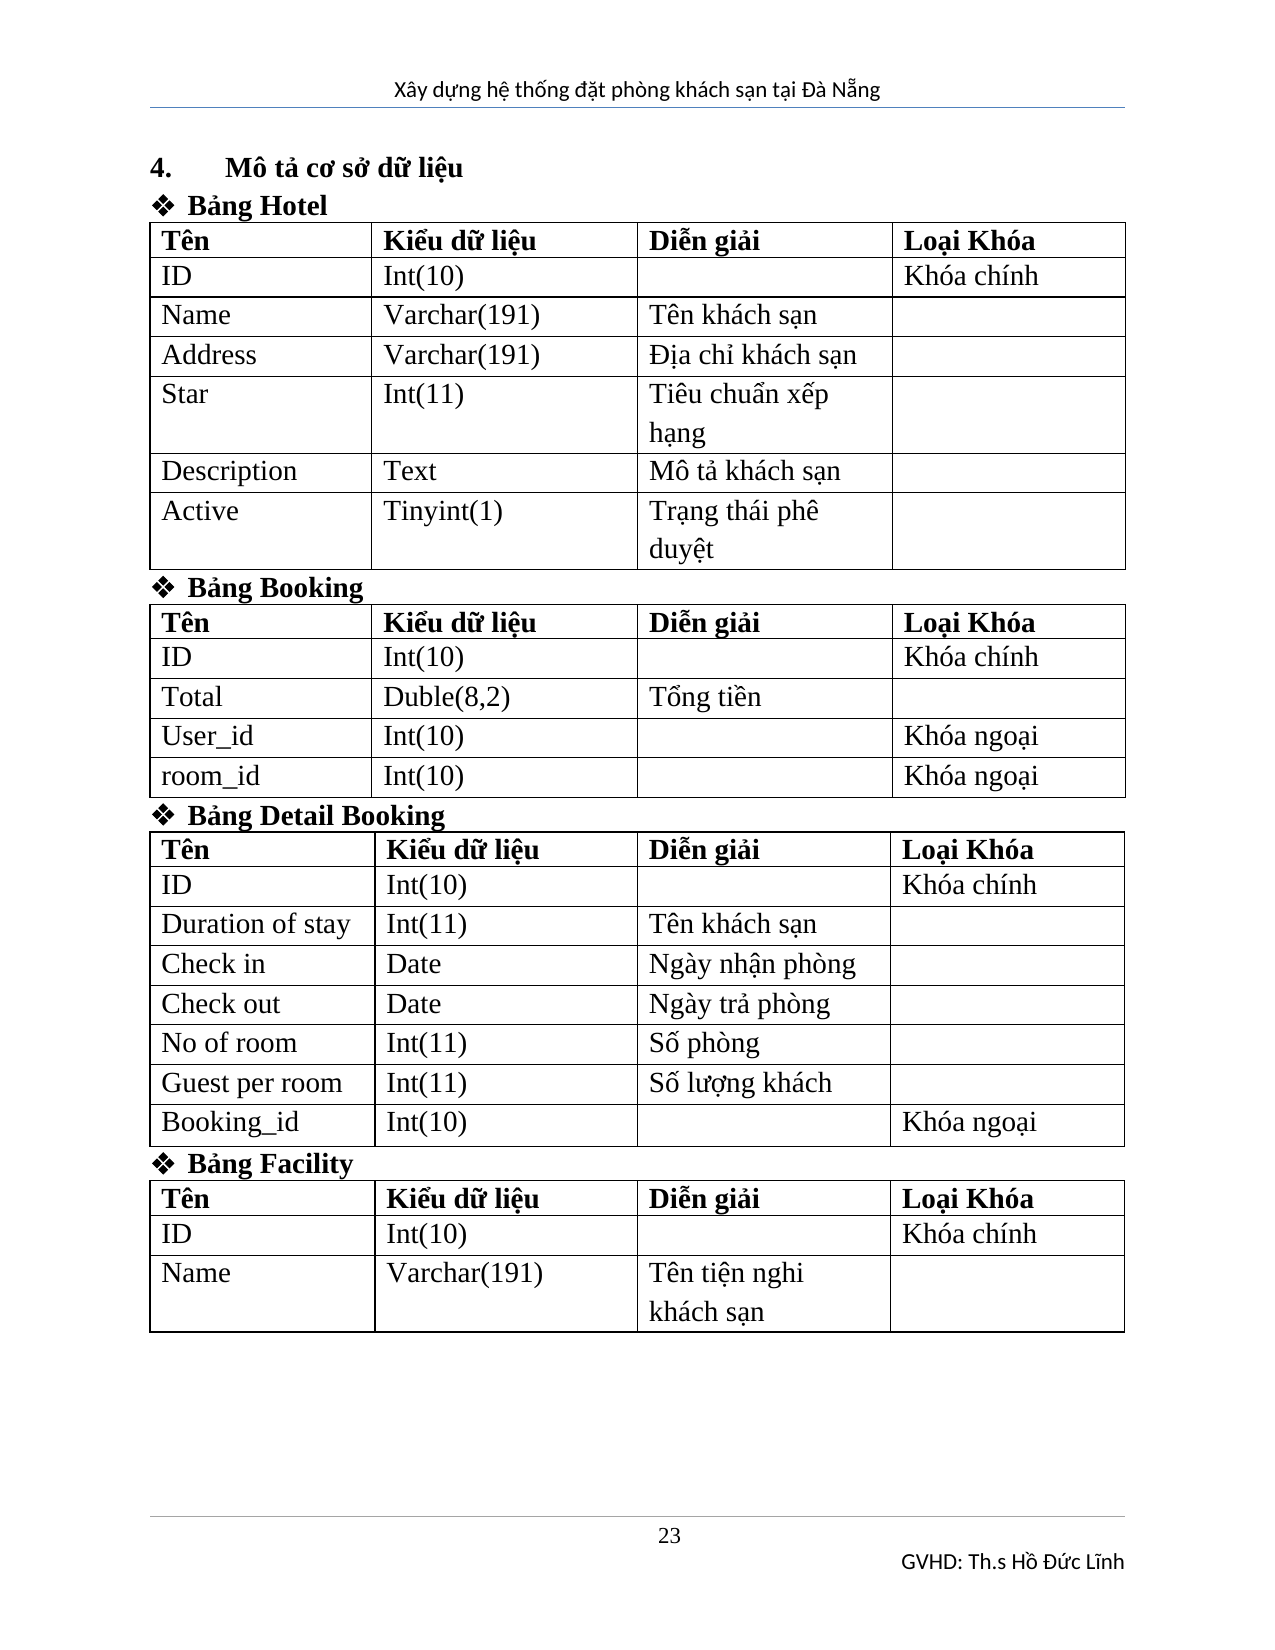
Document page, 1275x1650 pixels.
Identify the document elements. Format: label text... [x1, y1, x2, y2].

table_cell Date [376, 986, 637, 1024]
table_cell Star [151, 377, 371, 452]
table_cell Active [151, 493, 371, 569]
table_cell Address [151, 337, 371, 376]
table_cell Name [151, 298, 371, 336]
list Bảng Hotel [150, 188, 1125, 222]
table_cell Date [376, 946, 637, 985]
table_header Loại Khóa [891, 833, 1124, 866]
table_header Loại Khóa [893, 605, 1125, 638]
table_cell Int(11) [372, 377, 637, 452]
table_cell Số phòng [638, 1025, 890, 1064]
table_cell [638, 867, 890, 906]
table_cell Ngày nhận phòng [638, 946, 890, 985]
table_header Tên [151, 1181, 374, 1215]
table_cell Int(10) [376, 867, 637, 906]
table_cell Int(10) [376, 1105, 637, 1146]
table_cell Int(10) [372, 758, 637, 797]
table_cell ID [151, 867, 374, 906]
table_cell Tinyint(1) [372, 493, 637, 569]
table_header Diễn giải [638, 833, 890, 866]
table_cell Khóa ngoại [891, 1105, 1124, 1146]
table_header Diễn giải [638, 605, 892, 638]
table_cell Khóa chính [893, 258, 1125, 296]
table_cell Int(10) [376, 1216, 637, 1254]
table_cell Varchar(191) [372, 337, 637, 376]
table_cell Khóa chính [891, 867, 1124, 906]
table_cell Booking_id [151, 1105, 374, 1146]
table_cell Tên tiện nghi khách sạn [638, 1256, 890, 1331]
table_cell [638, 719, 892, 757]
table_cell Int(10) [372, 639, 637, 678]
table_cell [638, 258, 892, 296]
table_cell Ngày trả phòng [638, 986, 890, 1024]
table_cell ID [151, 1216, 374, 1254]
list Bảng Booking [150, 570, 1125, 604]
table_cell Trạng thái phê duyệt [638, 493, 892, 569]
table_cell Khóa chính [891, 1216, 1124, 1254]
table_cell Tên khách sạn [638, 298, 892, 336]
table_cell Description [151, 454, 371, 492]
table_cell [638, 1105, 890, 1146]
table_cell Guest per room [151, 1065, 374, 1103]
table_cell [893, 679, 1125, 717]
table_header Loại Khóa [893, 223, 1125, 257]
table_cell Tên khách sạn [638, 907, 890, 945]
table_cell User_id [151, 719, 371, 757]
table_cell Khóa ngoại [893, 719, 1125, 757]
table_cell Int(10) [372, 258, 637, 296]
table_cell [893, 454, 1125, 492]
table_cell Khóa ngoại [893, 758, 1125, 797]
table_cell ID [151, 258, 371, 296]
table_cell [891, 1065, 1124, 1103]
table_header Diễn giải [638, 223, 892, 257]
table_cell Text [372, 454, 637, 492]
table_cell Số lượng khách [638, 1065, 890, 1103]
list Mô tả cơ sở dữ liệu [150, 150, 1125, 183]
list Bảng Facility [150, 1147, 1125, 1180]
table_cell [893, 298, 1125, 336]
table_cell Tiêu chuẩn xếp hạng [638, 377, 892, 452]
table_cell [893, 377, 1125, 452]
table_cell Mô tả khách sạn [638, 454, 892, 492]
table_cell room_id [151, 758, 371, 797]
table_cell Check in [151, 946, 374, 985]
table_cell [891, 907, 1124, 945]
table_cell Int(10) [372, 719, 637, 757]
table_header Tên [151, 833, 374, 866]
table_cell Int(11) [376, 1065, 637, 1103]
table_header Kiểu dữ liệu [376, 833, 637, 866]
list Bảng Detail Booking [150, 798, 1125, 831]
table_cell Int(11) [376, 907, 637, 945]
table_cell ID [151, 639, 371, 678]
table_header Kiểu dữ liệu [372, 605, 637, 638]
table_cell [893, 337, 1125, 376]
table_cell [638, 758, 892, 797]
table_cell Duration of stay [151, 907, 374, 945]
table_cell [638, 639, 892, 678]
table_header Tên [151, 223, 371, 257]
table_cell Total [151, 679, 371, 717]
table_cell Varchar(191) [372, 298, 637, 336]
table_header Loại Khóa [891, 1181, 1124, 1215]
table_cell Khóa chính [893, 639, 1125, 678]
table_cell [638, 1216, 890, 1254]
table_header Diễn giải [638, 1181, 890, 1215]
table_cell [893, 493, 1125, 569]
table_header Kiểu dữ liệu [376, 1181, 637, 1215]
table_cell [891, 1256, 1124, 1331]
table_cell [891, 946, 1124, 985]
table_cell [891, 1025, 1124, 1064]
table_cell Varchar(191) [376, 1256, 637, 1331]
table_cell Name [151, 1256, 374, 1331]
table_cell Int(11) [376, 1025, 637, 1064]
table_cell Tổng tiền [638, 679, 892, 717]
table_header Tên [151, 605, 371, 638]
table_header Kiểu dữ liệu [372, 223, 637, 257]
table_cell Check out [151, 986, 374, 1024]
table_cell Địa chỉ khách sạn [638, 337, 892, 376]
table_cell No of room [151, 1025, 374, 1064]
table_cell Duble(8,2) [372, 679, 637, 717]
table_cell [891, 986, 1124, 1024]
